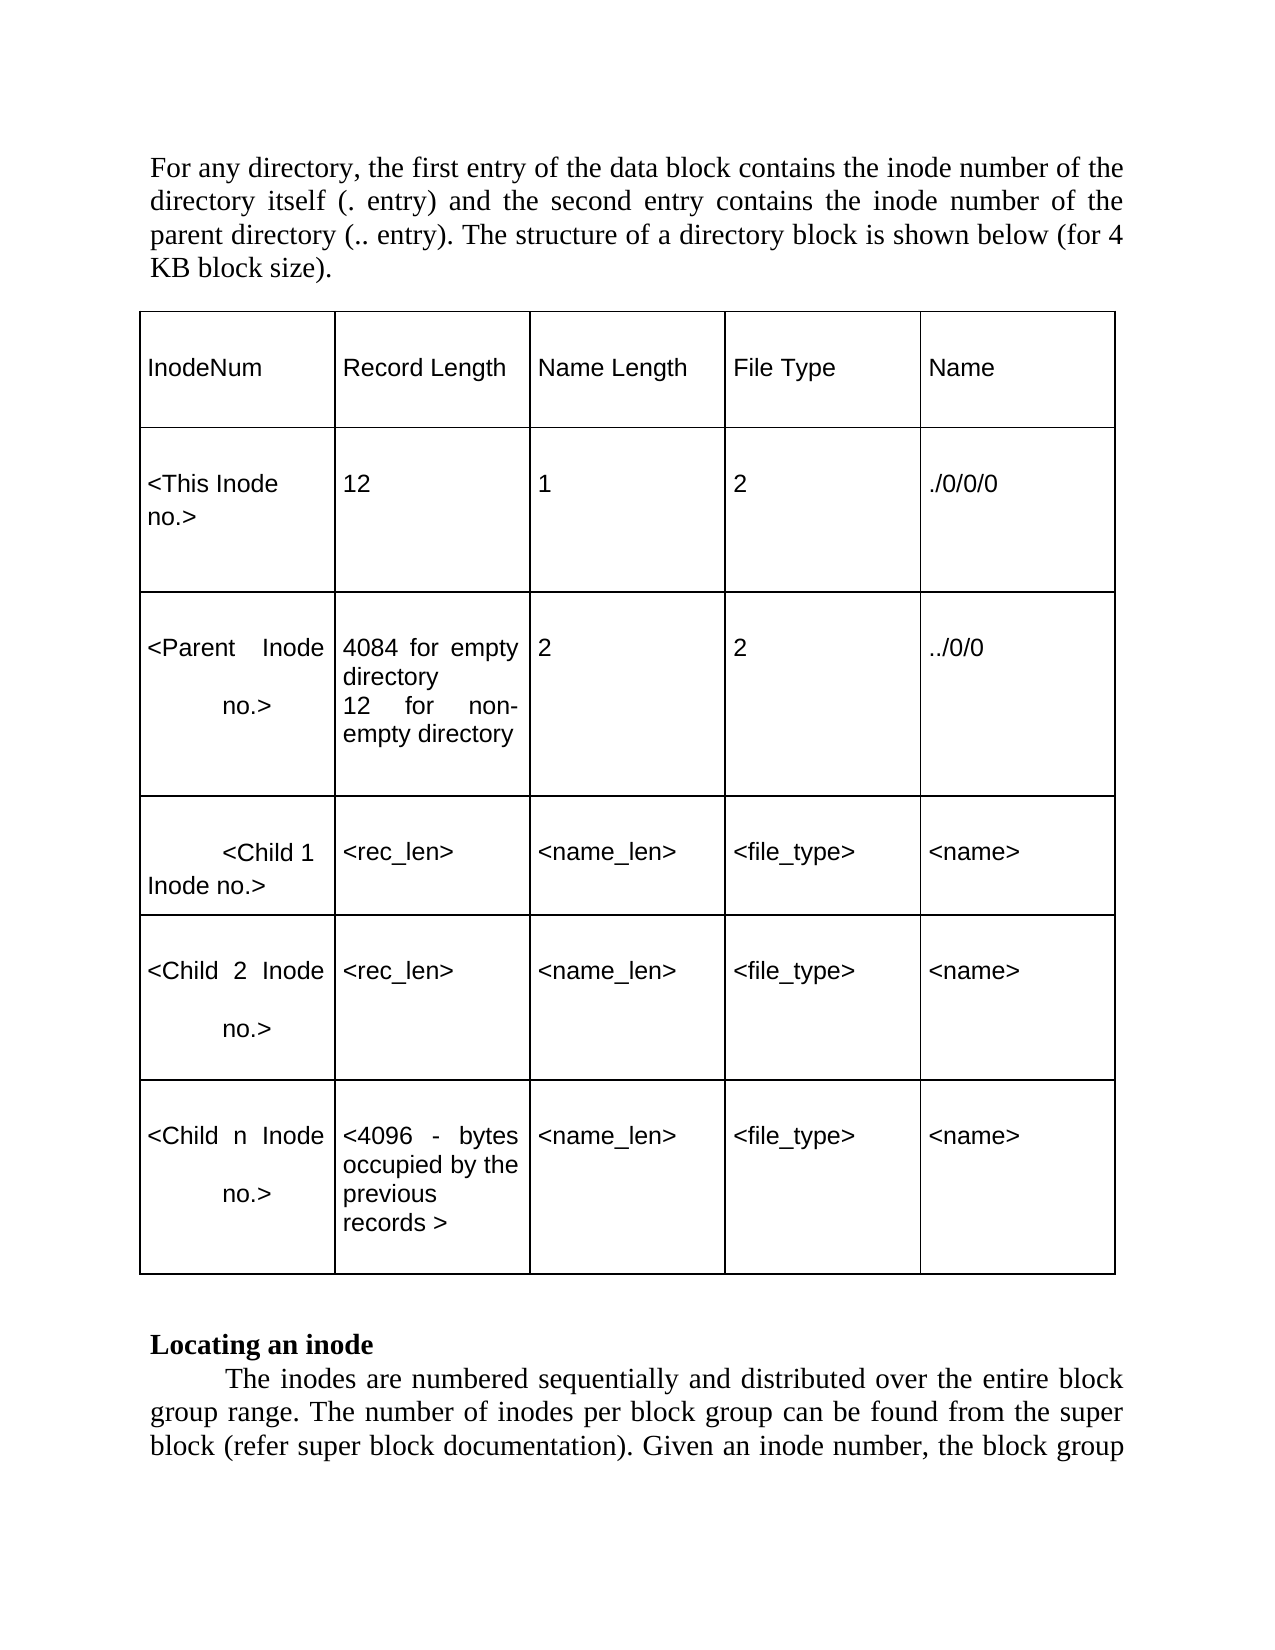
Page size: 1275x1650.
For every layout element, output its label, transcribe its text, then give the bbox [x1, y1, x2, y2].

text Locating an inode [150, 1327, 1125, 1361]
table_cell 2 [531, 593, 724, 795]
table_cell 1 [531, 428, 724, 591]
text For any directory, the first entry of the data block contains the inode number of the directory itself (. entry) and the second entry contains the inode number of the parent directory (.. entry). The structure of a directory block is shown below (for 4 KB block size). [150, 150, 1125, 284]
table_cell <Child n Inode no.> [141, 1081, 334, 1273]
table_cell <file_type> [726, 916, 920, 1079]
table_cell ./0/0/0 [921, 428, 1114, 591]
table_cell ../0/0 [921, 593, 1114, 795]
table_header File Type [726, 312, 920, 426]
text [150, 1361, 1125, 1461]
table_cell <name_len> [531, 916, 724, 1079]
table_cell <file_type> [726, 797, 920, 914]
table_cell <This Inode no.> [141, 428, 334, 591]
table_cell <name_len> [531, 797, 724, 914]
table_header InodeNum [141, 312, 334, 426]
table_cell <rec_len> [336, 797, 529, 914]
table_cell <4096 - bytes occupied by the previous records > [336, 1081, 529, 1273]
table_header Name Length [531, 312, 724, 426]
table_cell 2 [726, 593, 920, 795]
table_cell <name> [921, 797, 1114, 914]
table_header Record Length [336, 312, 529, 426]
table_cell <Parent Inode no.> [141, 593, 334, 795]
table_cell 2 [726, 428, 920, 591]
table_cell <rec_len> [336, 916, 529, 1079]
table_cell <file_type> [726, 1081, 920, 1273]
table_cell <name> [921, 1081, 1114, 1273]
table_cell <Child 2 Inode no.> [141, 916, 334, 1079]
table_cell <name> [921, 916, 1114, 1079]
table_cell <Child 1 Inode no.> [141, 797, 334, 914]
table_cell 4084 for empty directory 12 for non-empty directory [336, 593, 529, 795]
table_cell 12 [336, 428, 529, 591]
table_cell <name_len> [531, 1081, 724, 1273]
table_header Name [921, 312, 1114, 426]
